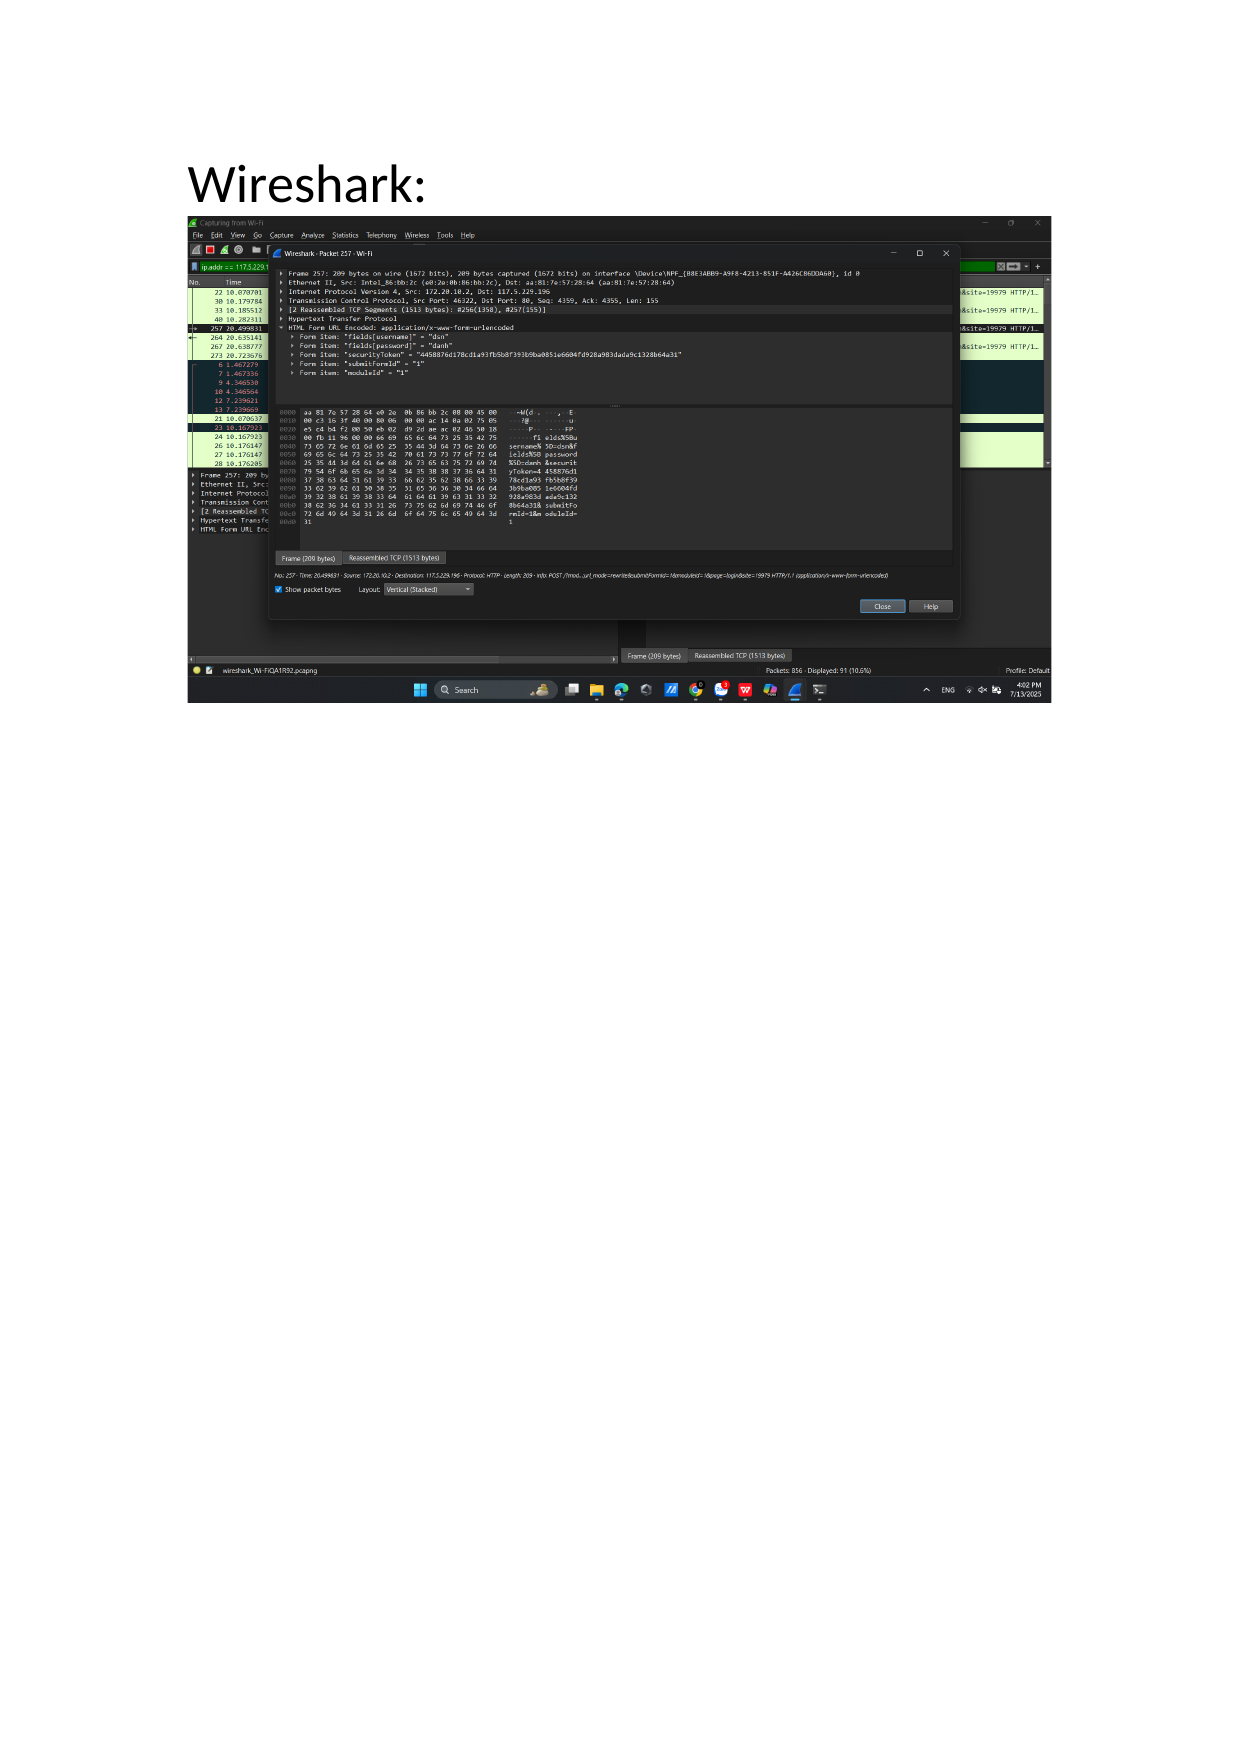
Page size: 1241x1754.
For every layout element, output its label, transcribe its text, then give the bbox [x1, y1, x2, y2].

picture [187, 216, 1052, 703]
text Wireshark: [187, 150, 1053, 216]
